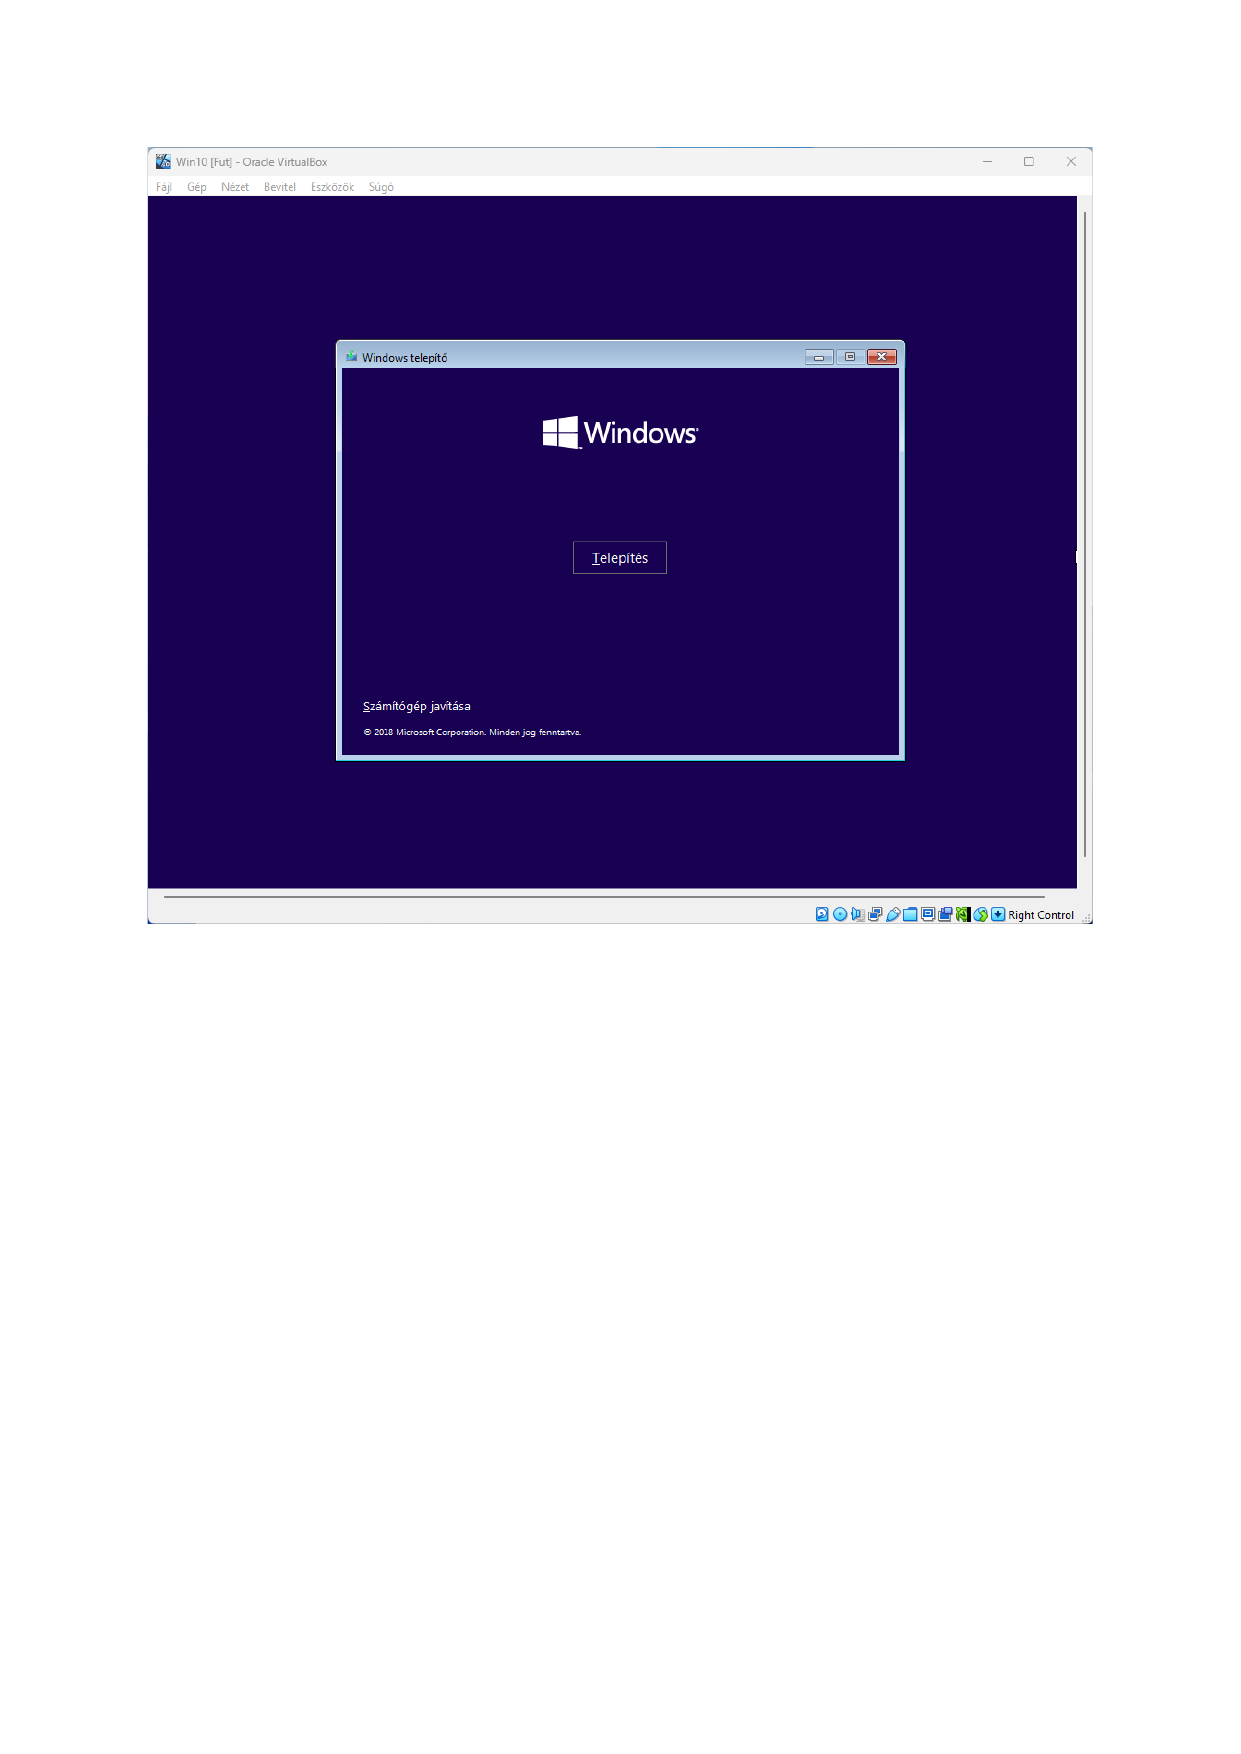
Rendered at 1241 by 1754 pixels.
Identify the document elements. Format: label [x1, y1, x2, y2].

picture [147, 147, 1093, 924]
